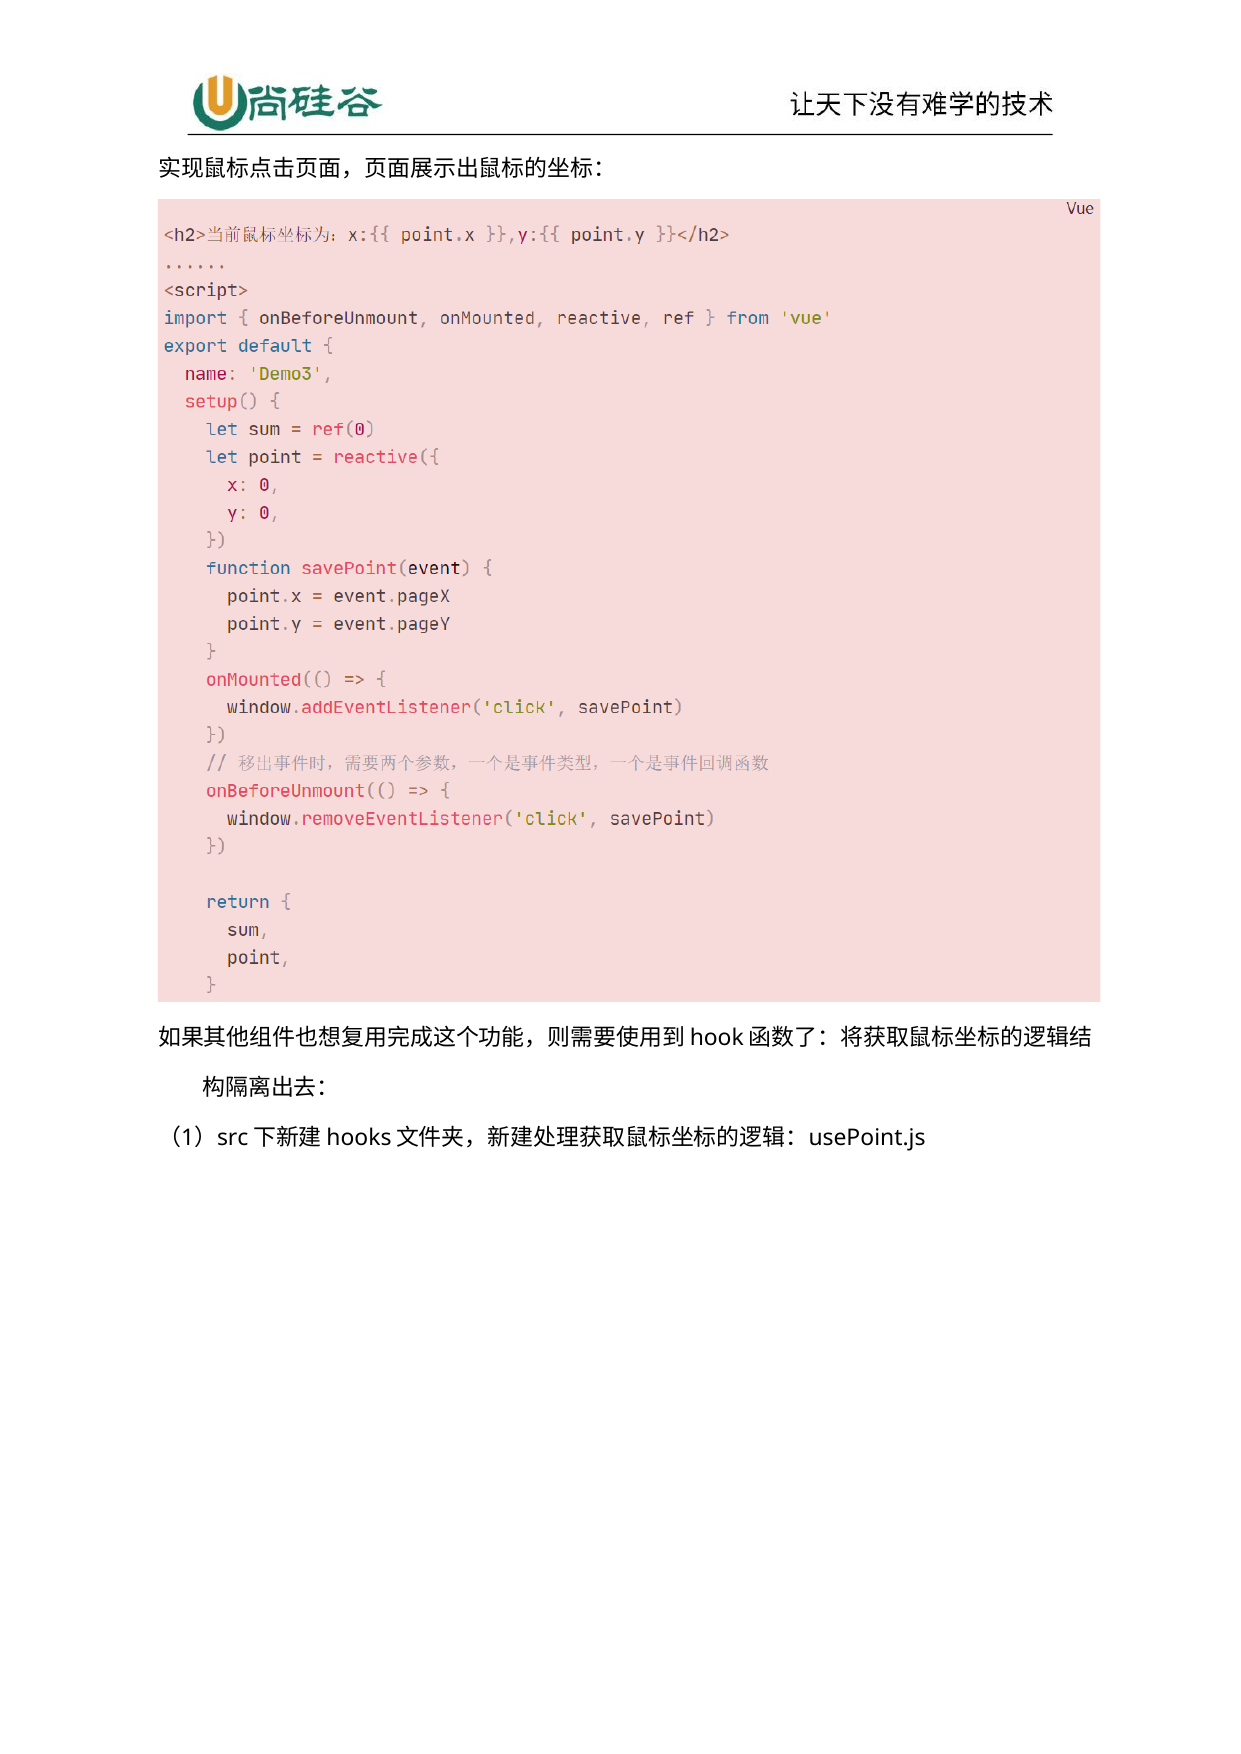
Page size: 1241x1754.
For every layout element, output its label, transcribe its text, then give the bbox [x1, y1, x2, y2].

picture [157, 199, 1101, 1002]
text 实现鼠标点击页面，页面展示出鼠标的坐标： [158, 150, 1107, 183]
picture [190, 73, 1056, 132]
text 如果其他组件也想复用完成这个功能，则需要使用到hook函数了：将获取鼠标坐标的逻辑结构隔离出去： [158, 1019, 1107, 1102]
text （1）src下新建hooks文件夹，新建处理获取鼠标坐标的逻辑：usePoint.js [158, 1119, 1107, 1152]
